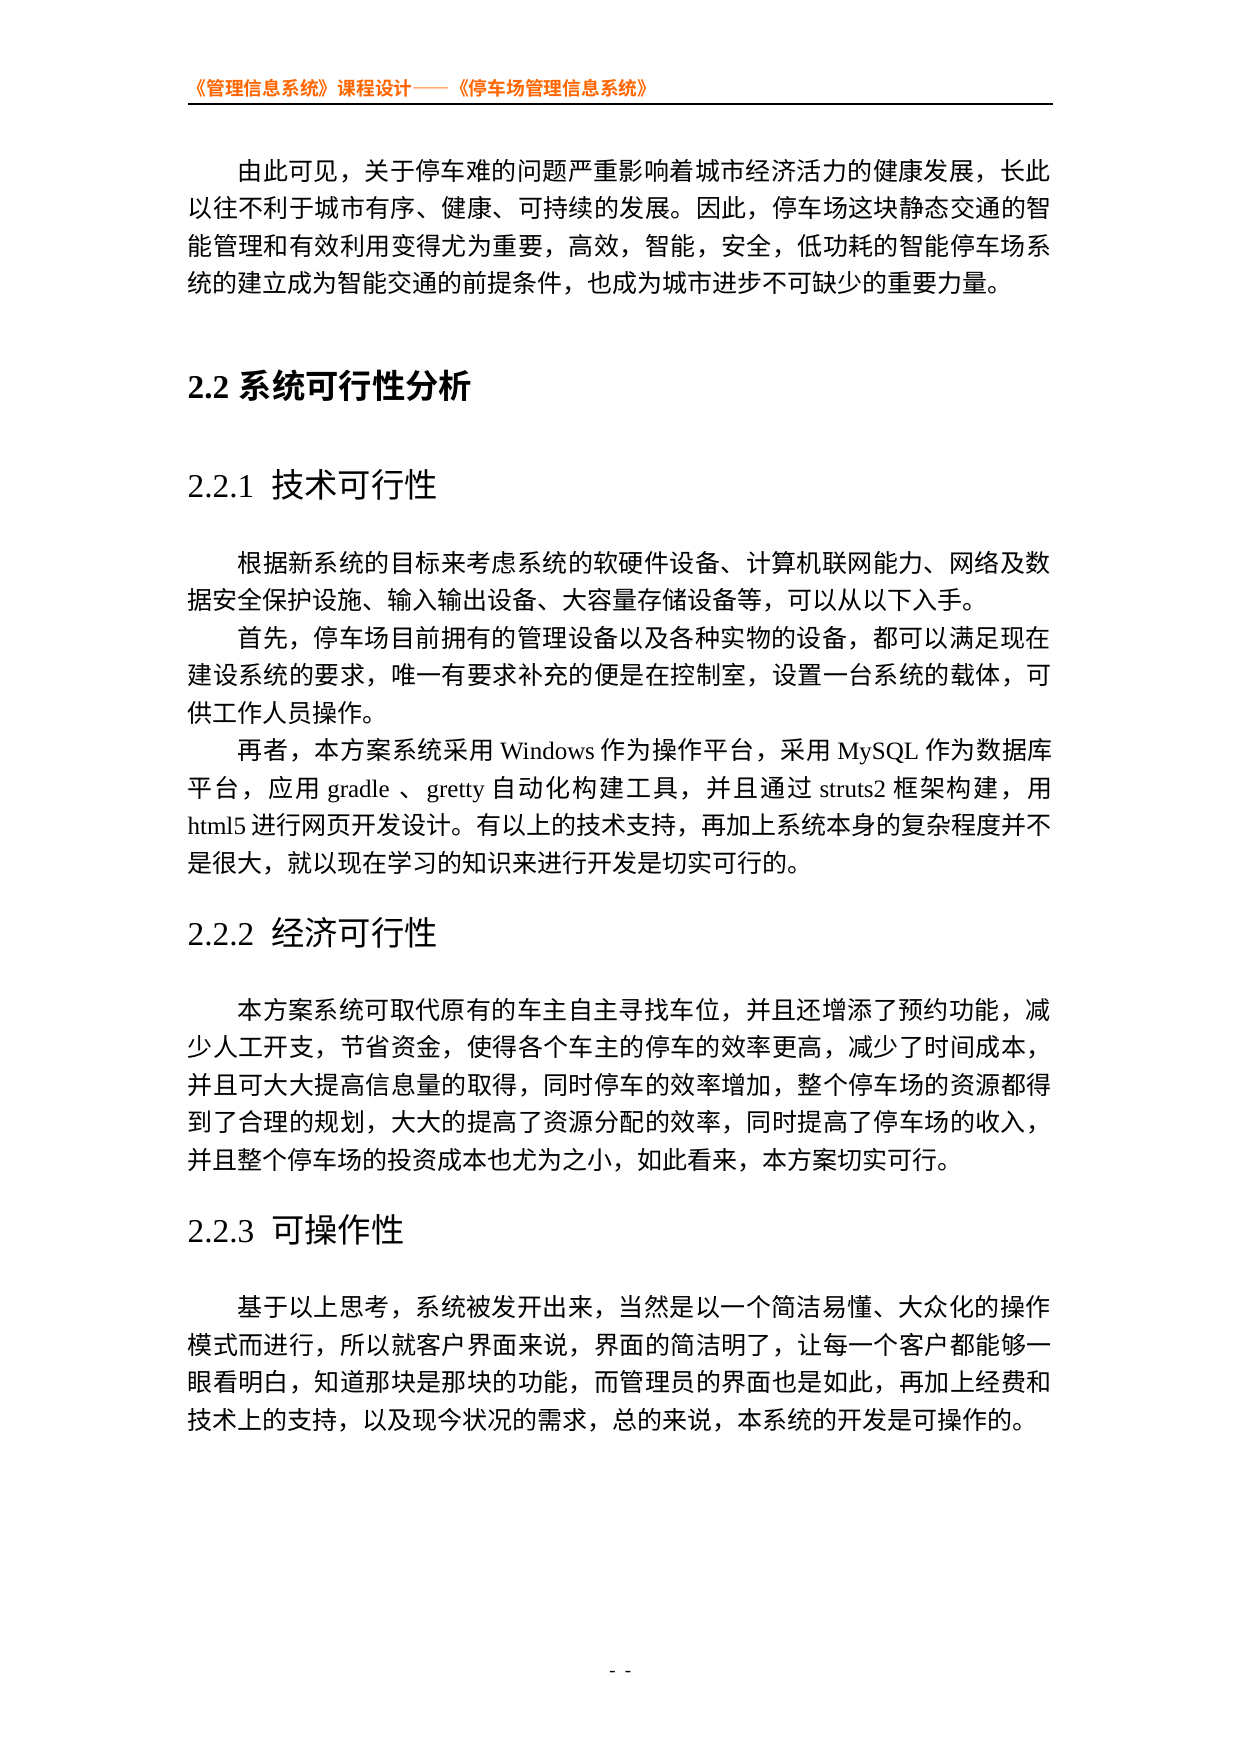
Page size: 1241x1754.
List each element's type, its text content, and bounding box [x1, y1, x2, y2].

text 基于以上思考，系统被发开出来，当然是以一个简洁易懂、大众化的操作模式而进行，所以就客户界面来说，界面的简洁明了，让每一个客户都能够一眼看明白，知道那块是那块的功能，而管理员的界面也是如此，再加上经费和技术上的支持，以及现今状况的需求，总的来说，本系统的开发是可操作的。 [187, 1286, 1053, 1436]
subtitle 2.2.1 技术可行性 [187, 459, 1053, 507]
subtitle 2.2 系统可行性分析 [187, 360, 1053, 408]
subtitle 2.2.2 经济可行性 [187, 906, 1053, 955]
text 首先，停车场目前拥有的管理设备以及各种实物的设备，都可以满足现在建设系统的要求，唯一有要求补充的便是在控制室，设置一台系统的载体，可供工作人员操作。 [187, 617, 1053, 729]
subtitle 2.2.3 可操作性 [187, 1204, 1053, 1252]
text 由此可见，关于停车难的问题严重影响着城市经济活力的健康发展，长此以往不利于城市有序、健康、可持续的发展。因此，停车场这块静态交通的智能管理和有效利用变得尤为重要，高效，智能，安全，低功耗的智能停车场系统的建立成为智能交通的前提条件，也成为城市进步不可缺少的重要力量。 [187, 150, 1053, 300]
text 本方案系统可取代原有的车主自主寻找车位，并且还增添了预约功能，减少人工开支，节省资金，使得各个车主的停车的效率更高，减少了时间成本，并且可大大提高信息量的取得，同时停车的效率增加，整个停车场的资源都得到了合理的规划，大大的提高了资源分配的效率，同时提高了停车场的收入，并且整个停车场的投资成本也尤为之小，如此看来，本方案切实可行。 [187, 989, 1053, 1177]
text 根据新系统的目标来考虑系统的软硬件设备、计算机联网能力、网络及数据安全保护设施、输入输出设备、大容量存储设备等，可以从以下入手。 [187, 542, 1053, 617]
text 再者，本方案系统采用Windows作为操作平台，采用MySQL作为数据库平台，应用gradle 、gretty自动化构建工具，并且通过struts2框架构建，用html5进行网页开发设计。有以上的技术支持，再加上系统本身的复杂程度并不是很大，就以现在学习的知识来进行开发是切实可行的。 [187, 729, 1053, 879]
